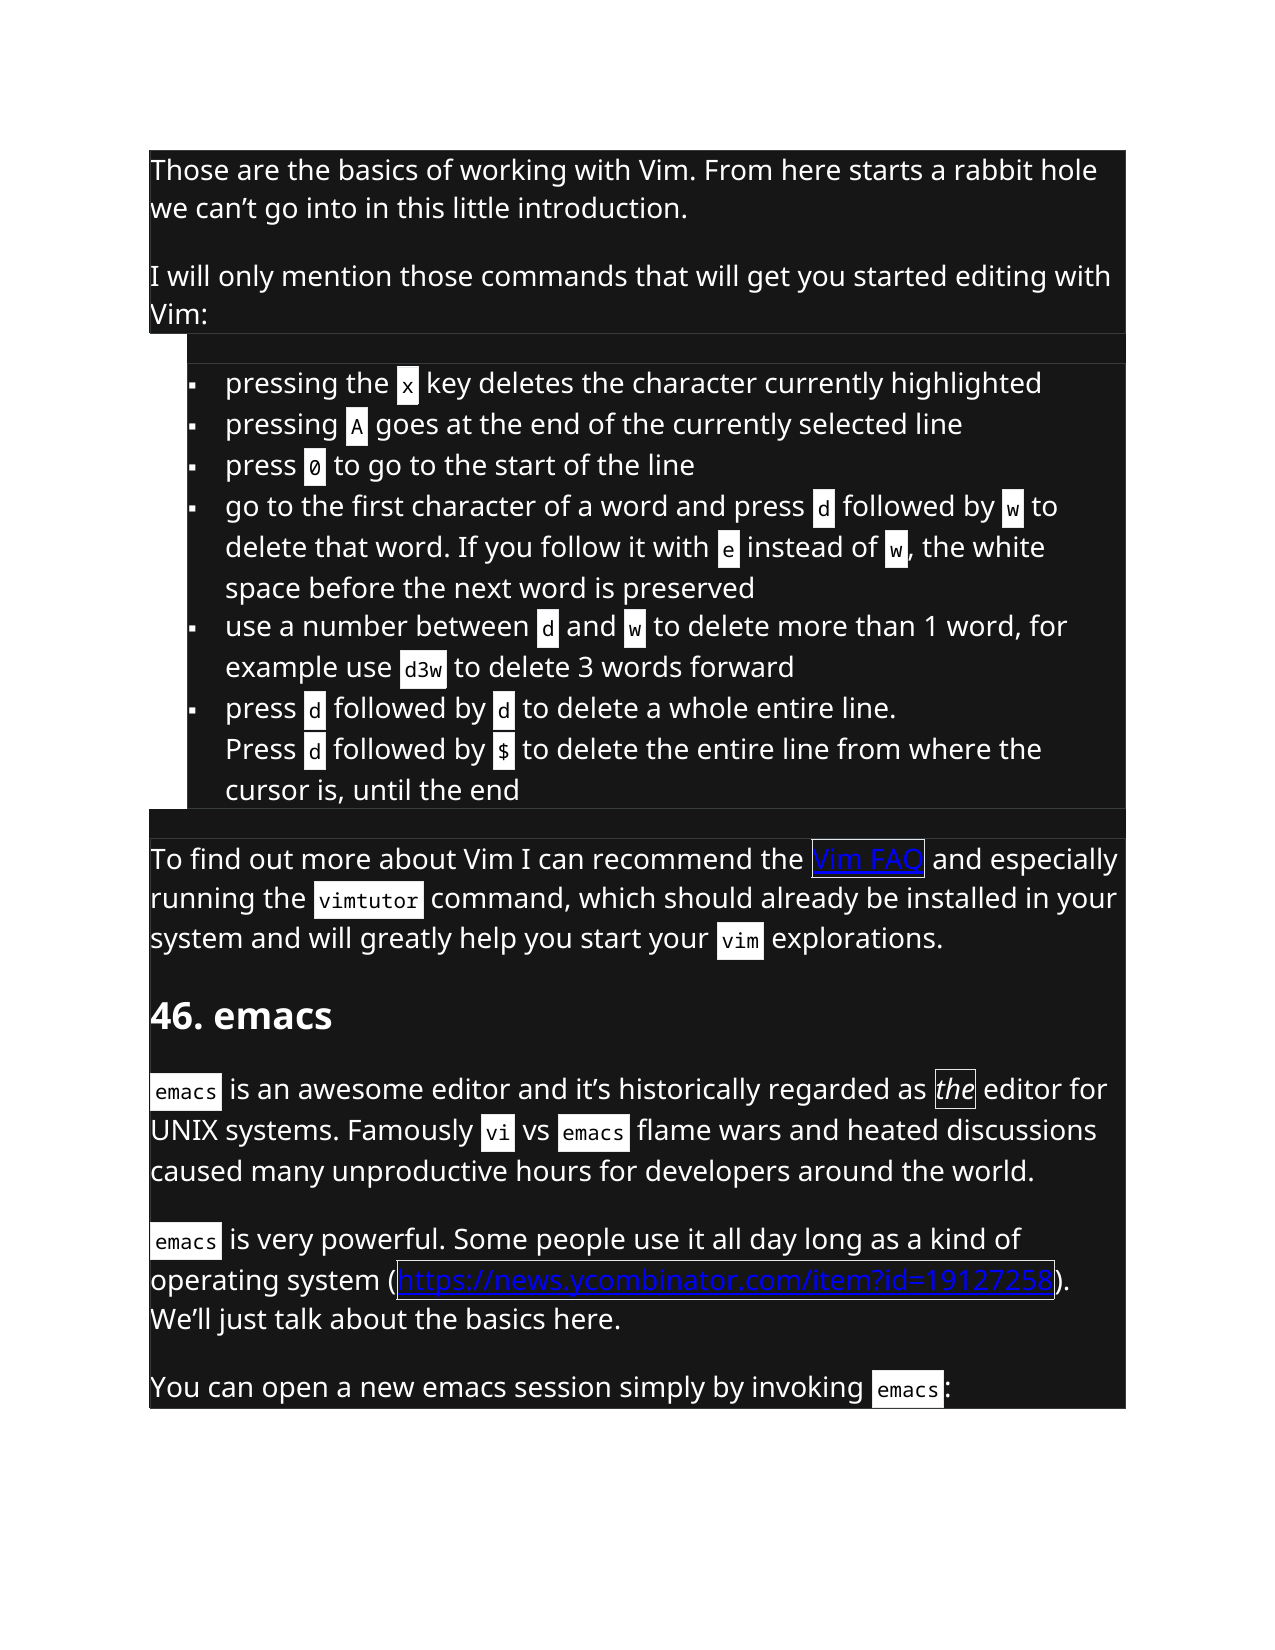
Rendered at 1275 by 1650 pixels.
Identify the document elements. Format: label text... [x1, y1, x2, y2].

text emacs is an awesome editor and it’s historically regarded as the editor for UNIX systems. Famously vi vs emacs flame wars and heated discussions caused many unproductive hours for developers around the world. [151, 1069, 1125, 1190]
list pressing the x key deletes the character currently highlighted [188, 364, 1125, 404]
text 46. emacs [151, 988, 1125, 1040]
text To find out more about Vim I can recommend the Vim FAQ and especially running the vimtutor command, which should already be installed in your system and will greatly help you start your vim explorations. [151, 839, 1125, 960]
text emacs is very powerful. Some people use it all day long as a kind of operating system (https://news.ycombinator.com/item?id=19127258). We’ll just talk about the basics here. [151, 1218, 1125, 1338]
text I will only mention those commands that will get you started editing with Vim: [151, 256, 1125, 333]
list go to the first character of a word and press d followed by w to delete that word. If you follow it with e instead of w, the white space before the next word is preserved [188, 486, 1125, 606]
list pressing A goes at the end of the currently selected line [188, 404, 1125, 444]
list press d followed by d to delete a whole entire line. Press d followed by $ to delete the entire line from where the cursor is, until the end [188, 688, 1125, 808]
list press 0 to go to the start of the line [188, 444, 1125, 486]
text You can open a new emacs session simply by invoking emacs: [151, 1366, 1125, 1408]
list use a number between d and w to delete more than 1 word, for example use d3w to delete 3 words forward [188, 606, 1125, 688]
text Those are the basics of working with Vim. From here starts a rabbit hole we can’t go into in this little introduction. [151, 151, 1125, 227]
